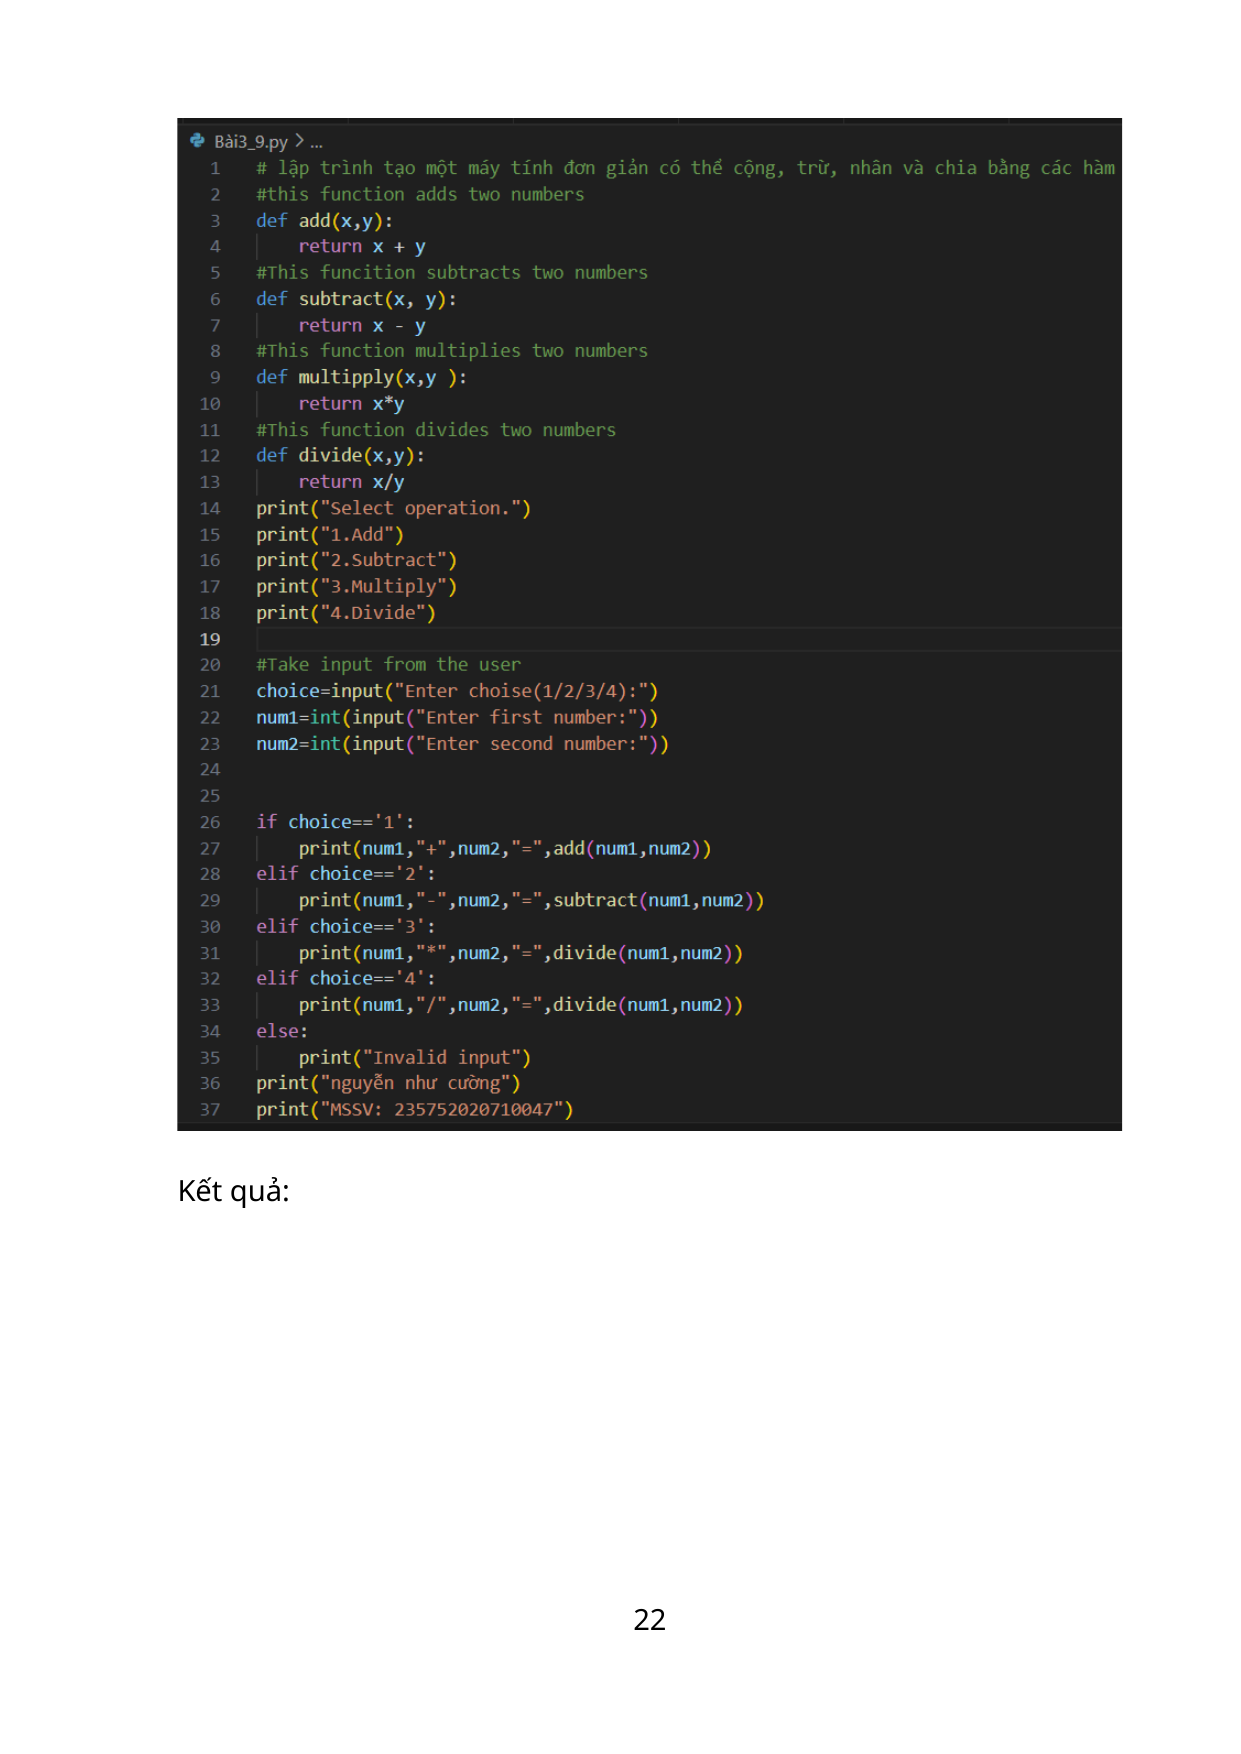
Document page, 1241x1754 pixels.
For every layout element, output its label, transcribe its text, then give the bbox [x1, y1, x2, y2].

picture [177, 118, 1123, 1131]
text Kết quả: [177, 1170, 1122, 1209]
